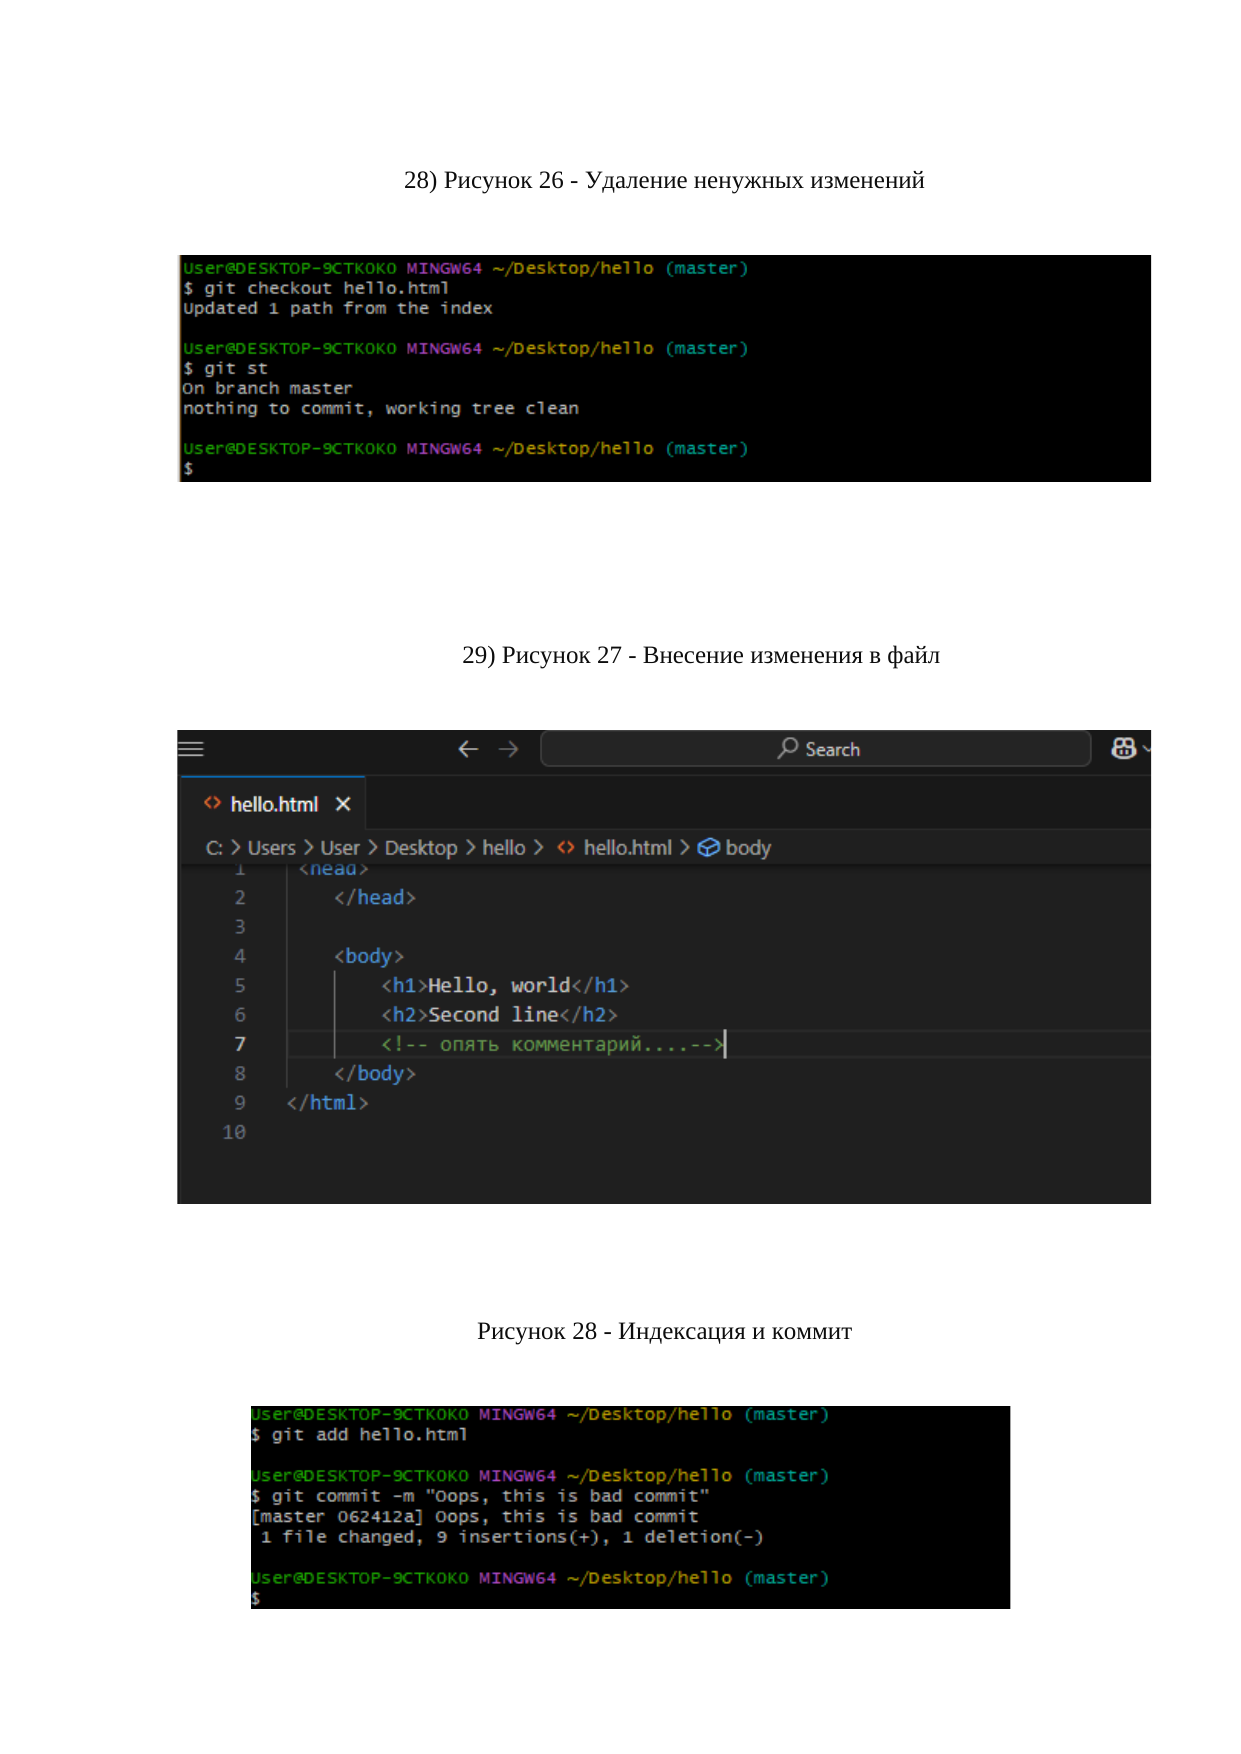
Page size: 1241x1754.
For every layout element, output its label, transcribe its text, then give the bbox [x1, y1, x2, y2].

text Рисунок 28 - Индексация и коммит [177, 1316, 1152, 1345]
text 28) Рисунок 26 - Удаление ненужных изменений [177, 165, 1152, 194]
text 29) Рисунок 27 - Внесение изменения в файл [177, 641, 1152, 669]
picture [177, 255, 1152, 482]
picture [177, 730, 1152, 1204]
picture [251, 1406, 1011, 1609]
